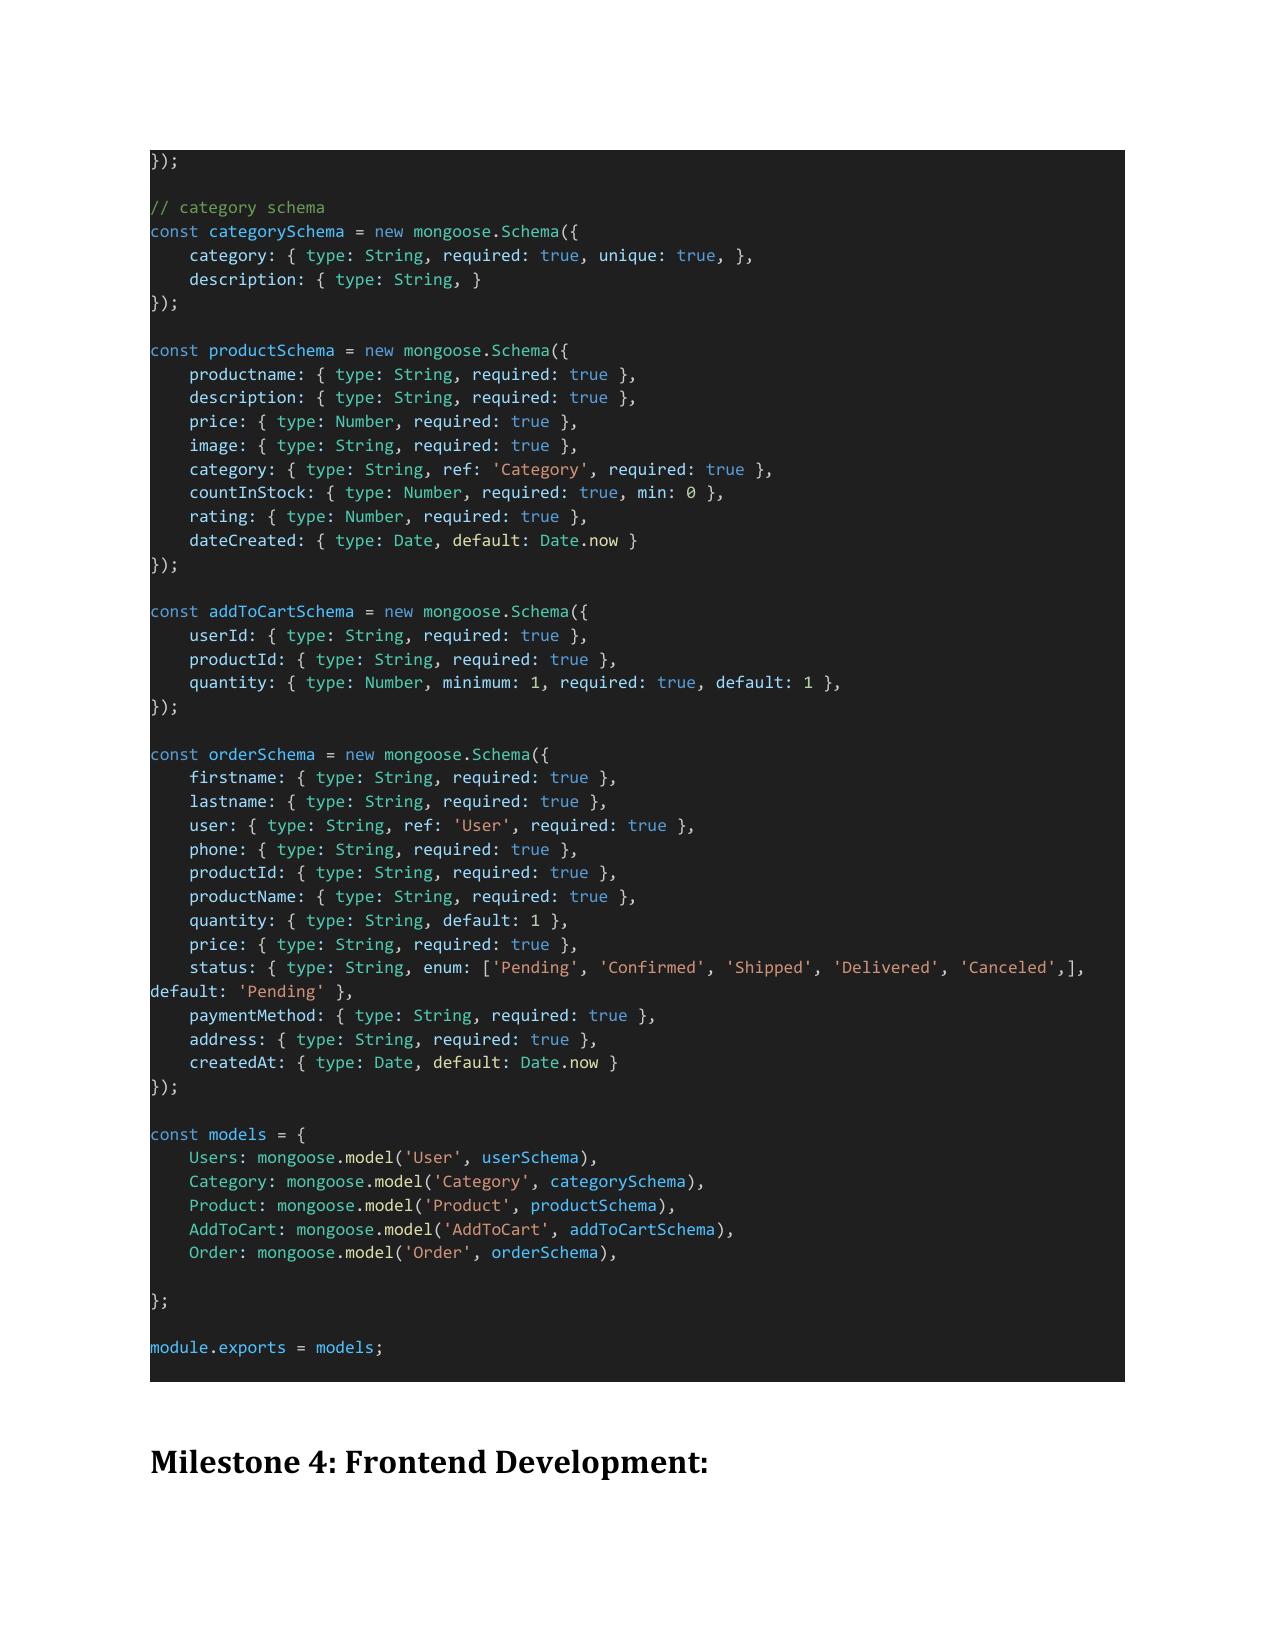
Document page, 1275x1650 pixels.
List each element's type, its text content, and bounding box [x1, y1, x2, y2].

text const orderSchema = new mongoose.Schema({ [150, 744, 1125, 764]
text }); [150, 1076, 1125, 1097]
text user: { type: String, ref: 'User', required: true }, [150, 815, 1125, 836]
text Milestone 4: Frontend Development: [150, 1442, 1125, 1481]
text const models = { [150, 1124, 1125, 1144]
text image: { type: String, required: true }, [150, 435, 1125, 456]
text status: { type: String, enum: ['Pending', 'Confirmed', 'Shipped', 'Delivered', 'Canceled',], default: 'Pending' }, [150, 957, 1125, 1002]
text firstname: { type: String, required: true }, [150, 767, 1125, 788]
text rating: { type: Number, required: true }, [150, 506, 1125, 527]
text const productSchema = new mongoose.Schema({ [150, 340, 1125, 361]
text price: { type: String, required: true }, [150, 934, 1125, 954]
text }); [150, 292, 1125, 313]
text const addToCartSchema = new mongoose.Schema({ [150, 601, 1125, 622]
text }); [150, 150, 1125, 171]
text paymentMethod: { type: String, required: true }, [150, 1005, 1125, 1026]
text quantity: { type: String, default: 1 }, [150, 910, 1125, 931]
text Product: mongoose.model('Product', productSchema), [150, 1195, 1125, 1216]
text AddToCart: mongoose.model('AddToCart', addToCartSchema), [150, 1219, 1125, 1239]
text countInStock: { type: Number, required: true, min: 0 }, [150, 482, 1125, 503]
text lastname: { type: String, required: true }, [150, 791, 1125, 812]
text // category schema [150, 197, 1125, 218]
text dateCreated: { type: Date, default: Date.now } [150, 530, 1125, 551]
text Category: mongoose.model('Category', categorySchema), [150, 1171, 1125, 1192]
text productname: { type: String, required: true }, [150, 364, 1125, 384]
text Users: mongoose.model('User', userSchema), [150, 1147, 1125, 1168]
text productName: { type: String, required: true }, [150, 886, 1125, 907]
text productId: { type: String, required: true }, [150, 649, 1125, 669]
text userId: { type: String, required: true }, [150, 625, 1125, 646]
text description: { type: String, } [150, 269, 1125, 289]
text category: { type: String, required: true, unique: true, }, [150, 245, 1125, 266]
text const categorySchema = new mongoose.Schema({ [150, 221, 1125, 242]
text }); [150, 696, 1125, 717]
text }; [150, 1290, 1125, 1311]
text productId: { type: String, required: true }, [150, 862, 1125, 883]
text quantity: { type: Number, minimum: 1, required: true, default: 1 }, [150, 672, 1125, 693]
text price: { type: Number, required: true }, [150, 411, 1125, 432]
text module.exports = models; [150, 1337, 1125, 1358]
text address: { type: String, required: true }, [150, 1029, 1125, 1049]
text phone: { type: String, required: true }, [150, 839, 1125, 859]
text }); [150, 554, 1125, 574]
text category: { type: String, ref: 'Category', required: true }, [150, 459, 1125, 479]
text description: { type: String, required: true }, [150, 387, 1125, 408]
text Order: mongoose.model('Order', orderSchema), [150, 1242, 1125, 1263]
text createdAt: { type: Date, default: Date.now } [150, 1052, 1125, 1073]
